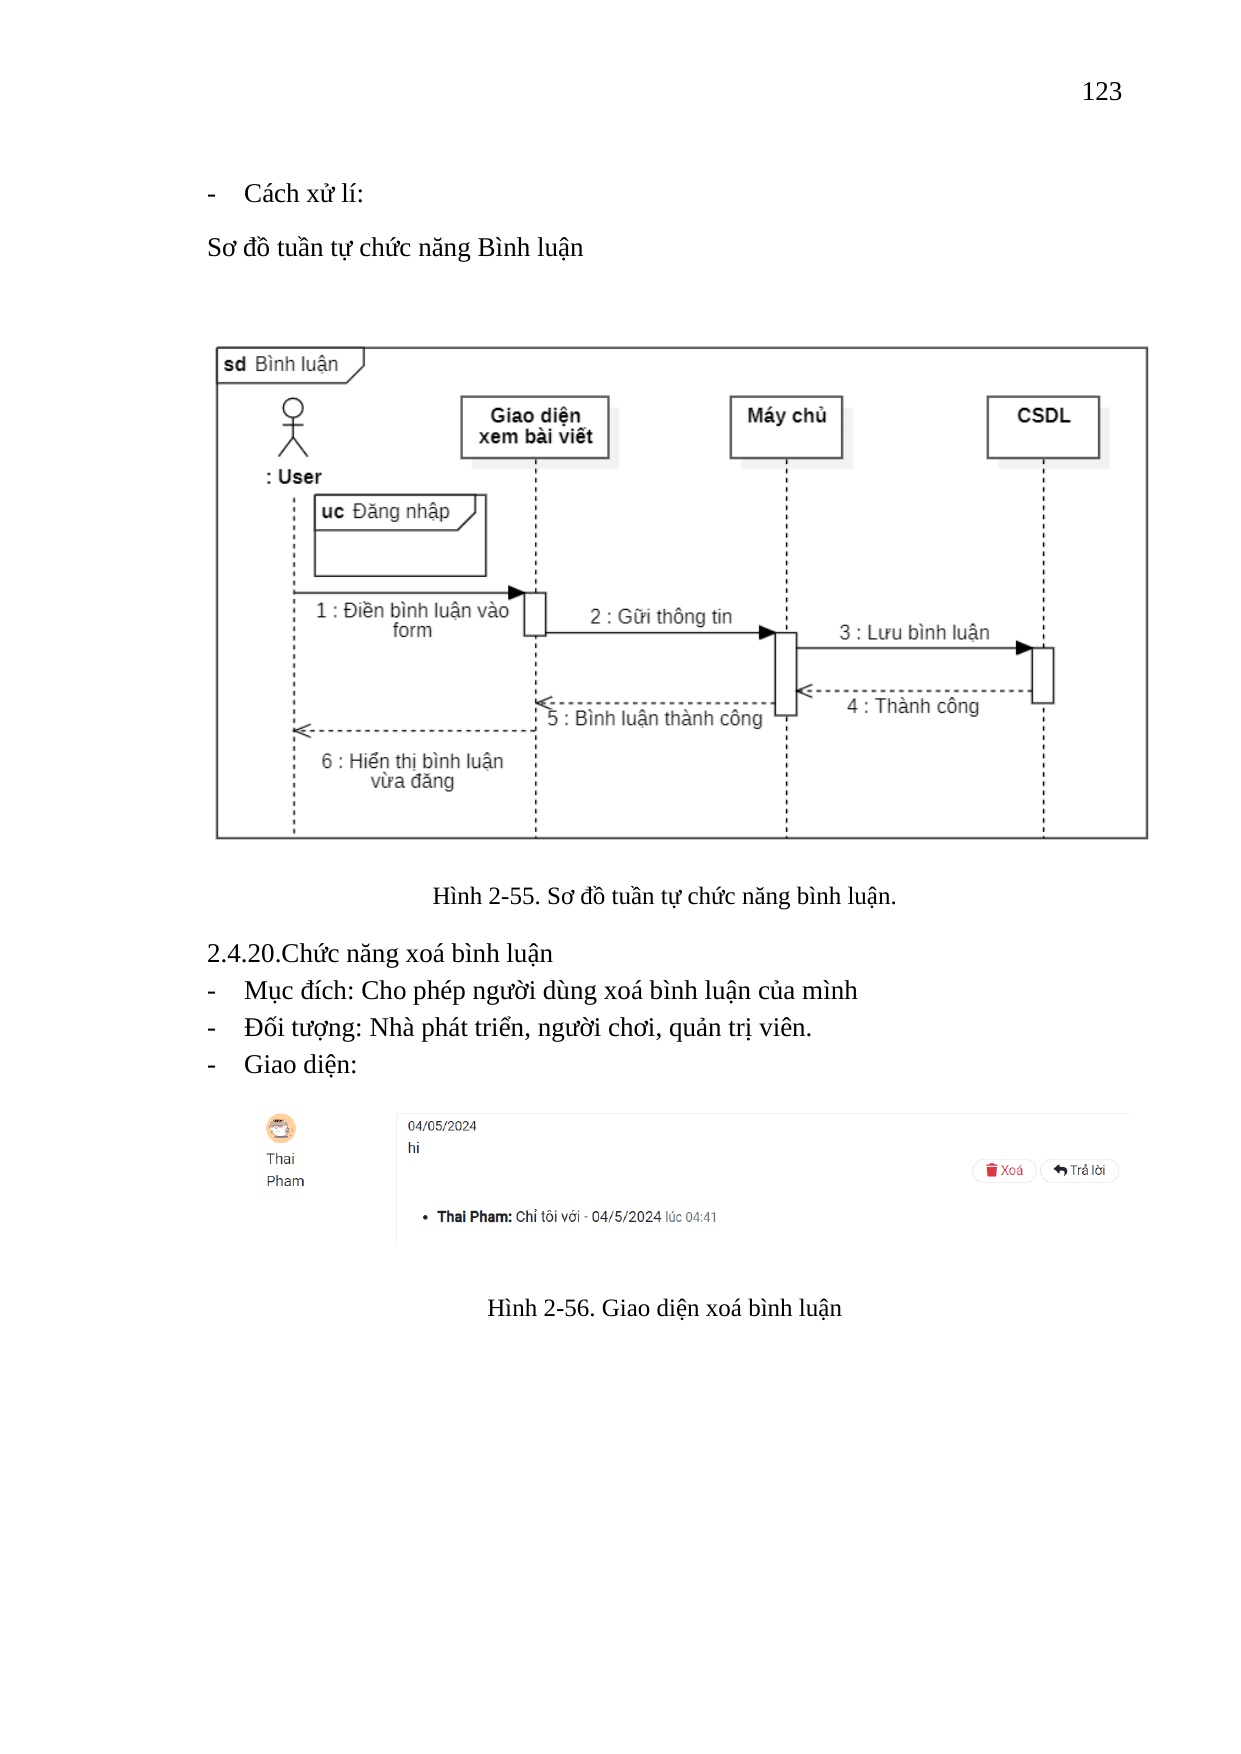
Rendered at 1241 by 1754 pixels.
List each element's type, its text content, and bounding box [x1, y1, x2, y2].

list Giao diện: [207, 1049, 1122, 1080]
text Sơ đồ tuần tự chức năng Bình luận [207, 231, 1122, 262]
list Mục đích: Cho phép người dùng xoá bình luận của mình [207, 974, 1122, 1005]
list Đối tượng: Nhà phát triển, người chơi, quản trị viên. [207, 1011, 1122, 1042]
picture [243, 1086, 1160, 1271]
text Hình 2-55. Sơ đồ tuần tự chức năng bình luận. [207, 881, 1122, 910]
subtitle Chức năng xoá bình luận [207, 937, 1122, 968]
picture [206, 339, 1158, 859]
text Hình 2-56. Giao diện xoá bình luận [207, 1293, 1122, 1322]
list Cách xử lí: [207, 177, 1122, 208]
